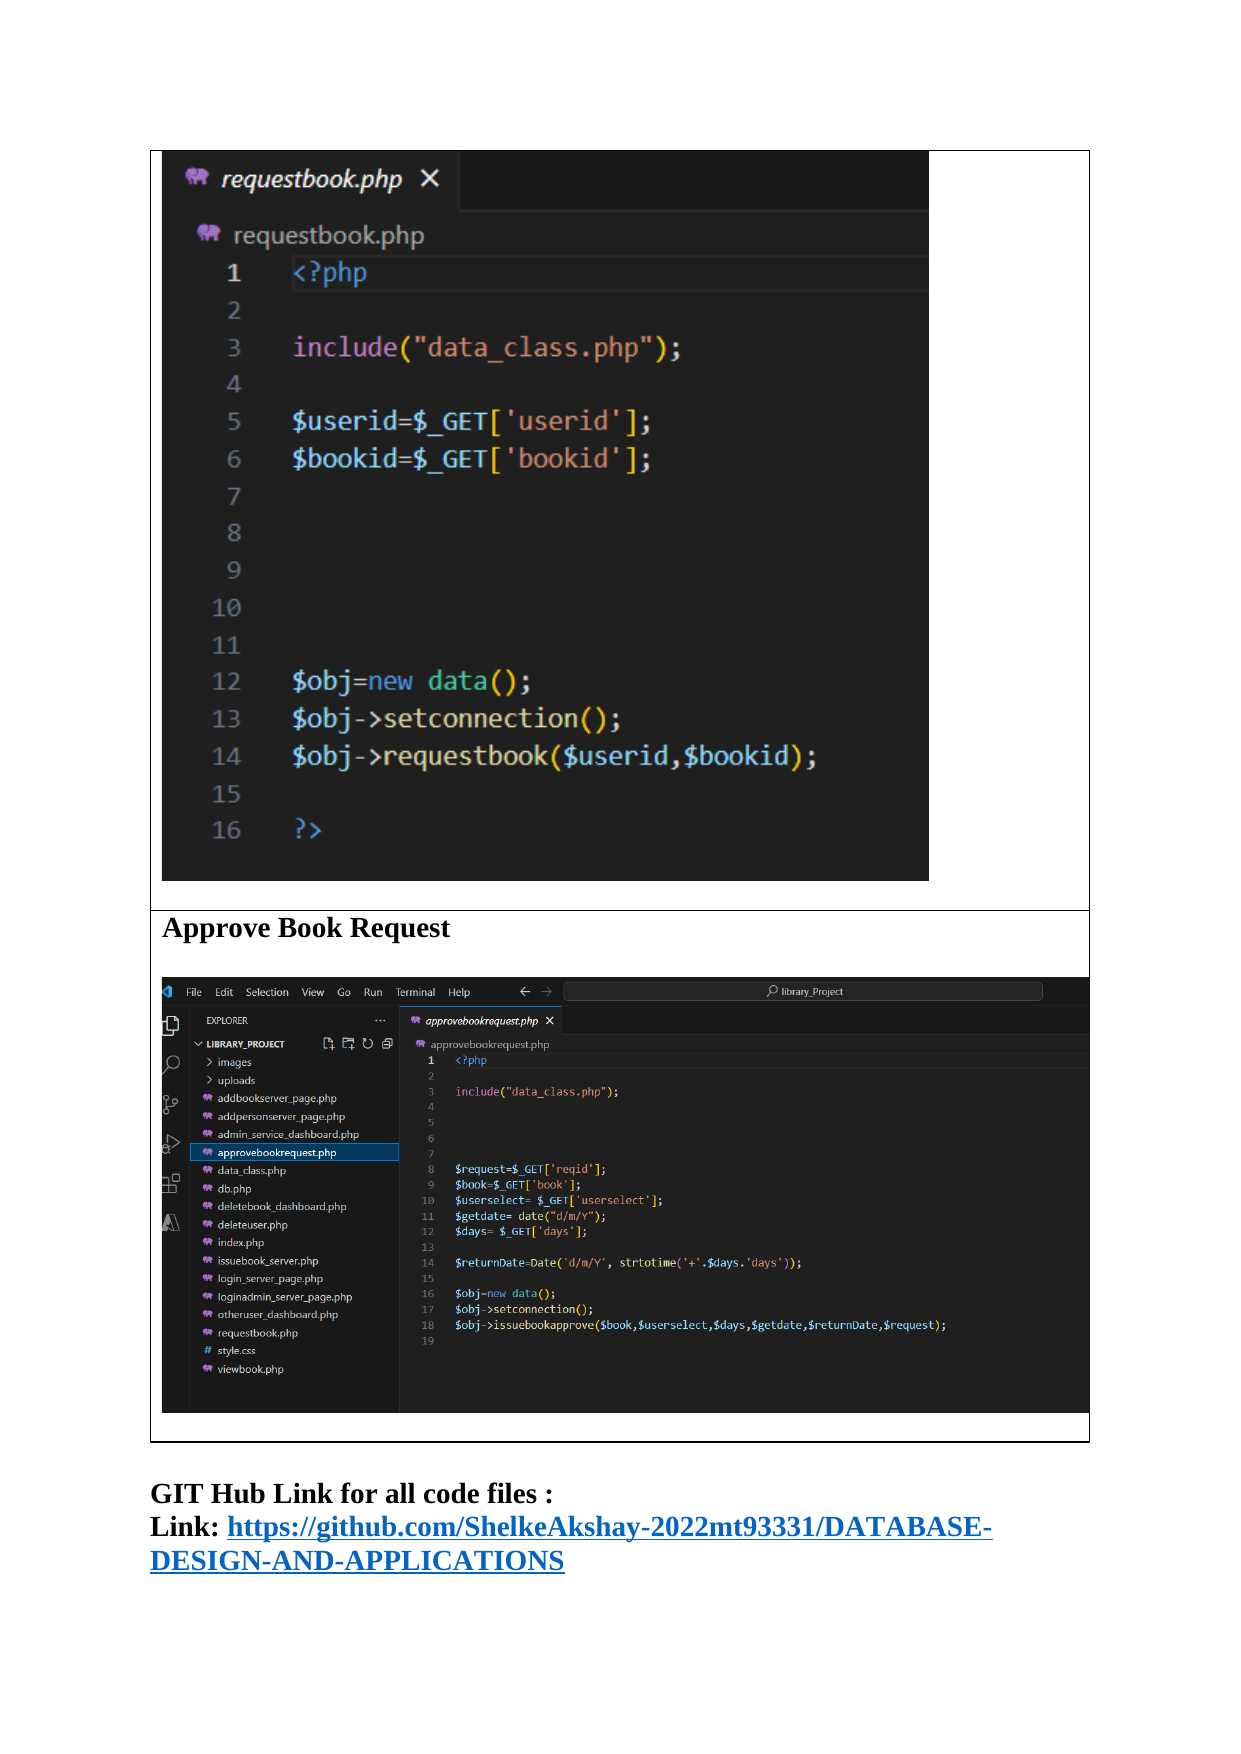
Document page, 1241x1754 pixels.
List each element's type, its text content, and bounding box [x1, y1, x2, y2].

table_cell Request Book [151, 151, 1089, 909]
picture [161, 977, 1090, 1413]
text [150, 1476, 1090, 1577]
picture [161, 151, 929, 881]
table_cell Approve Book Request [151, 911, 1089, 1441]
